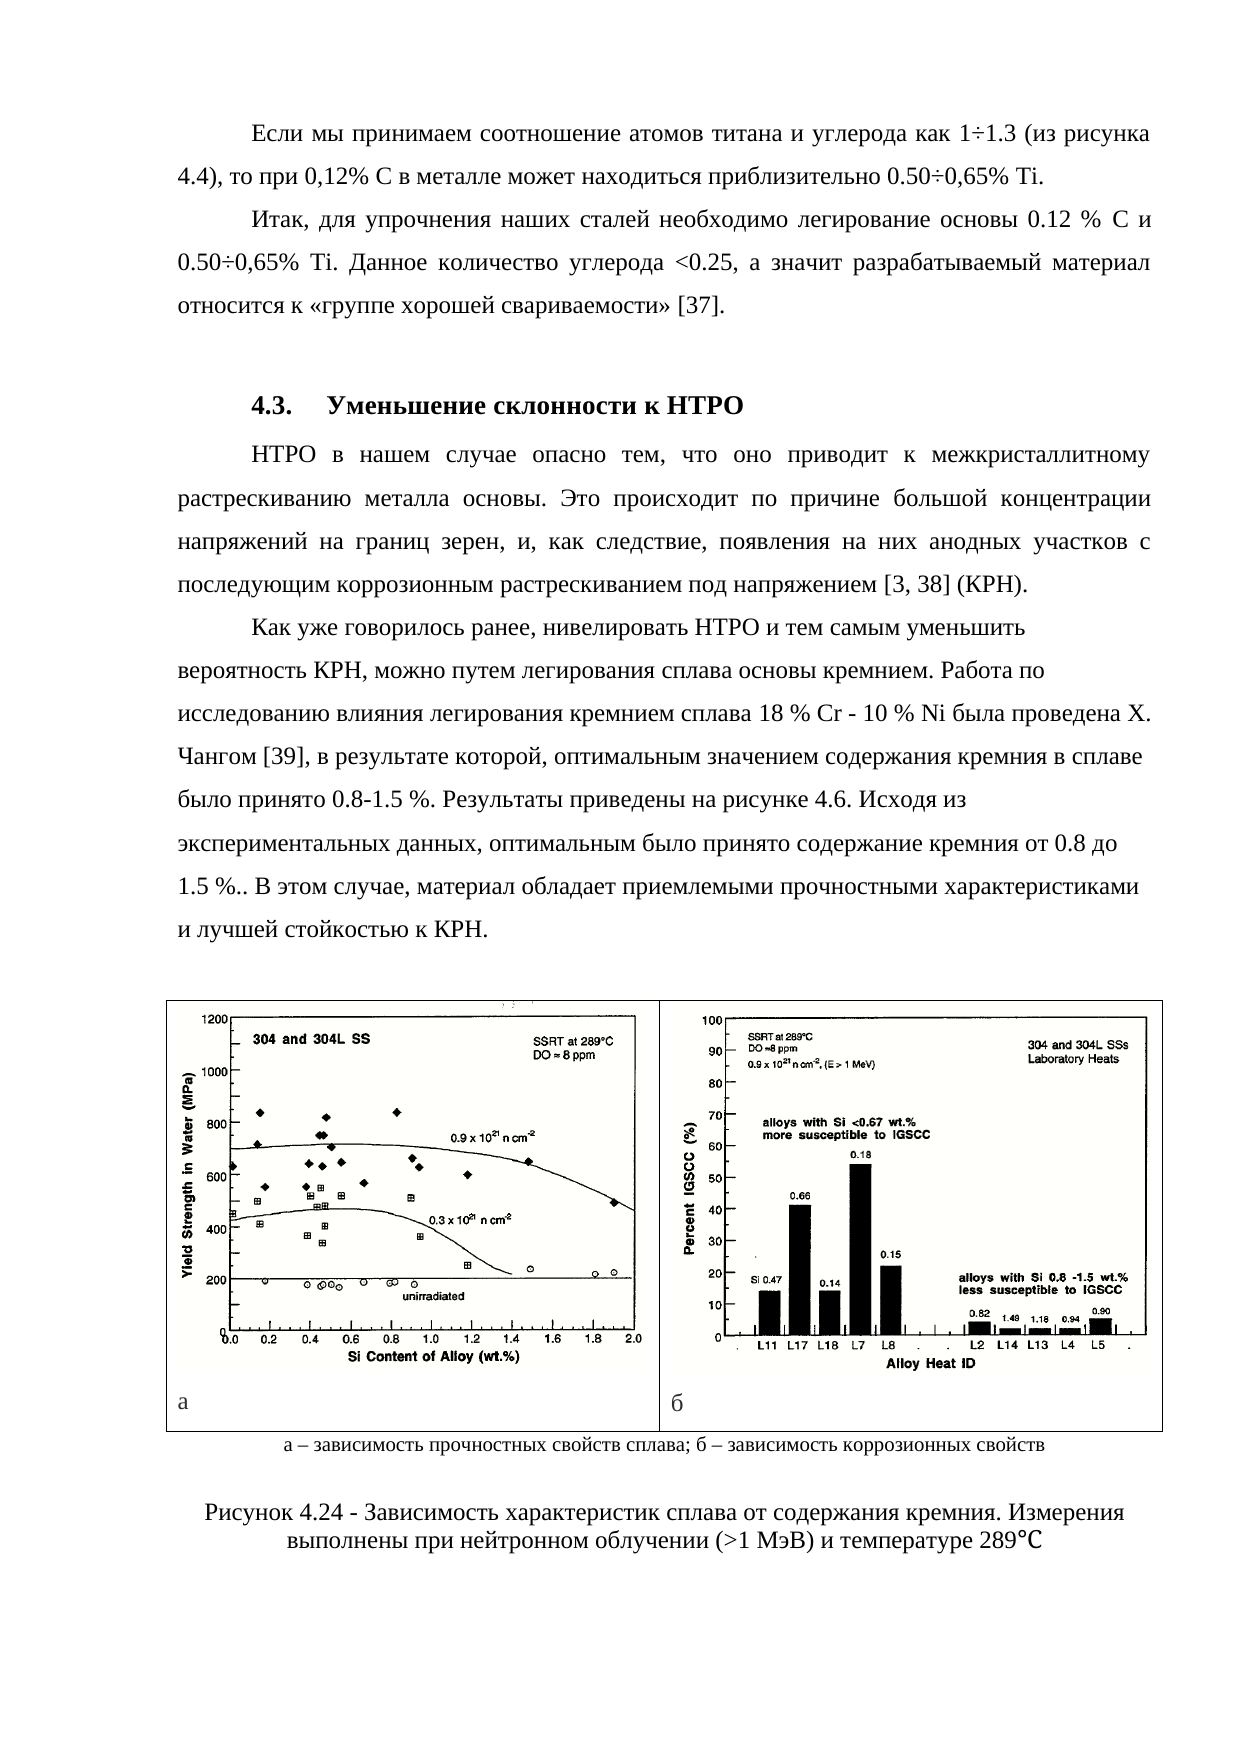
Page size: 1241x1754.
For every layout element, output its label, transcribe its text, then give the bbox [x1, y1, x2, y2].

table_header б [660, 1001, 1162, 1431]
picture [670, 1001, 1153, 1374]
text НТРО в нашем случае опасно тем, что оно приводит к межкристаллитному растрескиванию металла основы. Это происходит по причине большой концентрации напряжений на границ зерен, и, как следствие, появления на них анодных участков с последующим коррозионным растрескиванием под напряжением [3, 38] (КРН). [177, 439, 1152, 598]
text а – зависимость прочностных свойств сплава; б – зависимость коррозионных свойств [177, 1432, 1152, 1456]
text Итак, для упрочнения наших сталей необходимо легирование основы 0.12 % C и 0.50÷0,65% Ti. Данное количество углерода <0.25, а значит разрабатываемый материал относится к «группе хорошей свариваемости» [37]. [177, 204, 1152, 319]
table_header а [167, 1001, 659, 1431]
list Уменьшение склонности к НТРО [251, 389, 1152, 421]
text Как уже говорилось ранее, нивелировать НТРО и тем самым уменьшить вероятность КРН, можно путем легирования сплава основы кремнием. Работа по исследованию влияния легирования кремнием сплава 18 % Cr - 10 % Ni была проведена Х. Чангом [39], в результате которой, оптимальным значением содержания кремния в сплаве было принято 0.8-1.5 %. Результаты приведены на рисунке 4.6. Исходя из экспериментальных данных, оптимальным было принято содержание кремния от 0.8 до 1.5 %.. В этом случае, материал обладает приемлемыми прочностными характеристиками и лучшей стойкостью к КРН. [177, 612, 1152, 943]
picture [177, 1001, 649, 1372]
text Если мы принимаем соотношение атомов титана и углерода как 1÷1.3 (из рисунка 4.4), то при 0,12% C в металле может находиться приблизительно 0.50÷0,65% Ti. [177, 118, 1152, 190]
